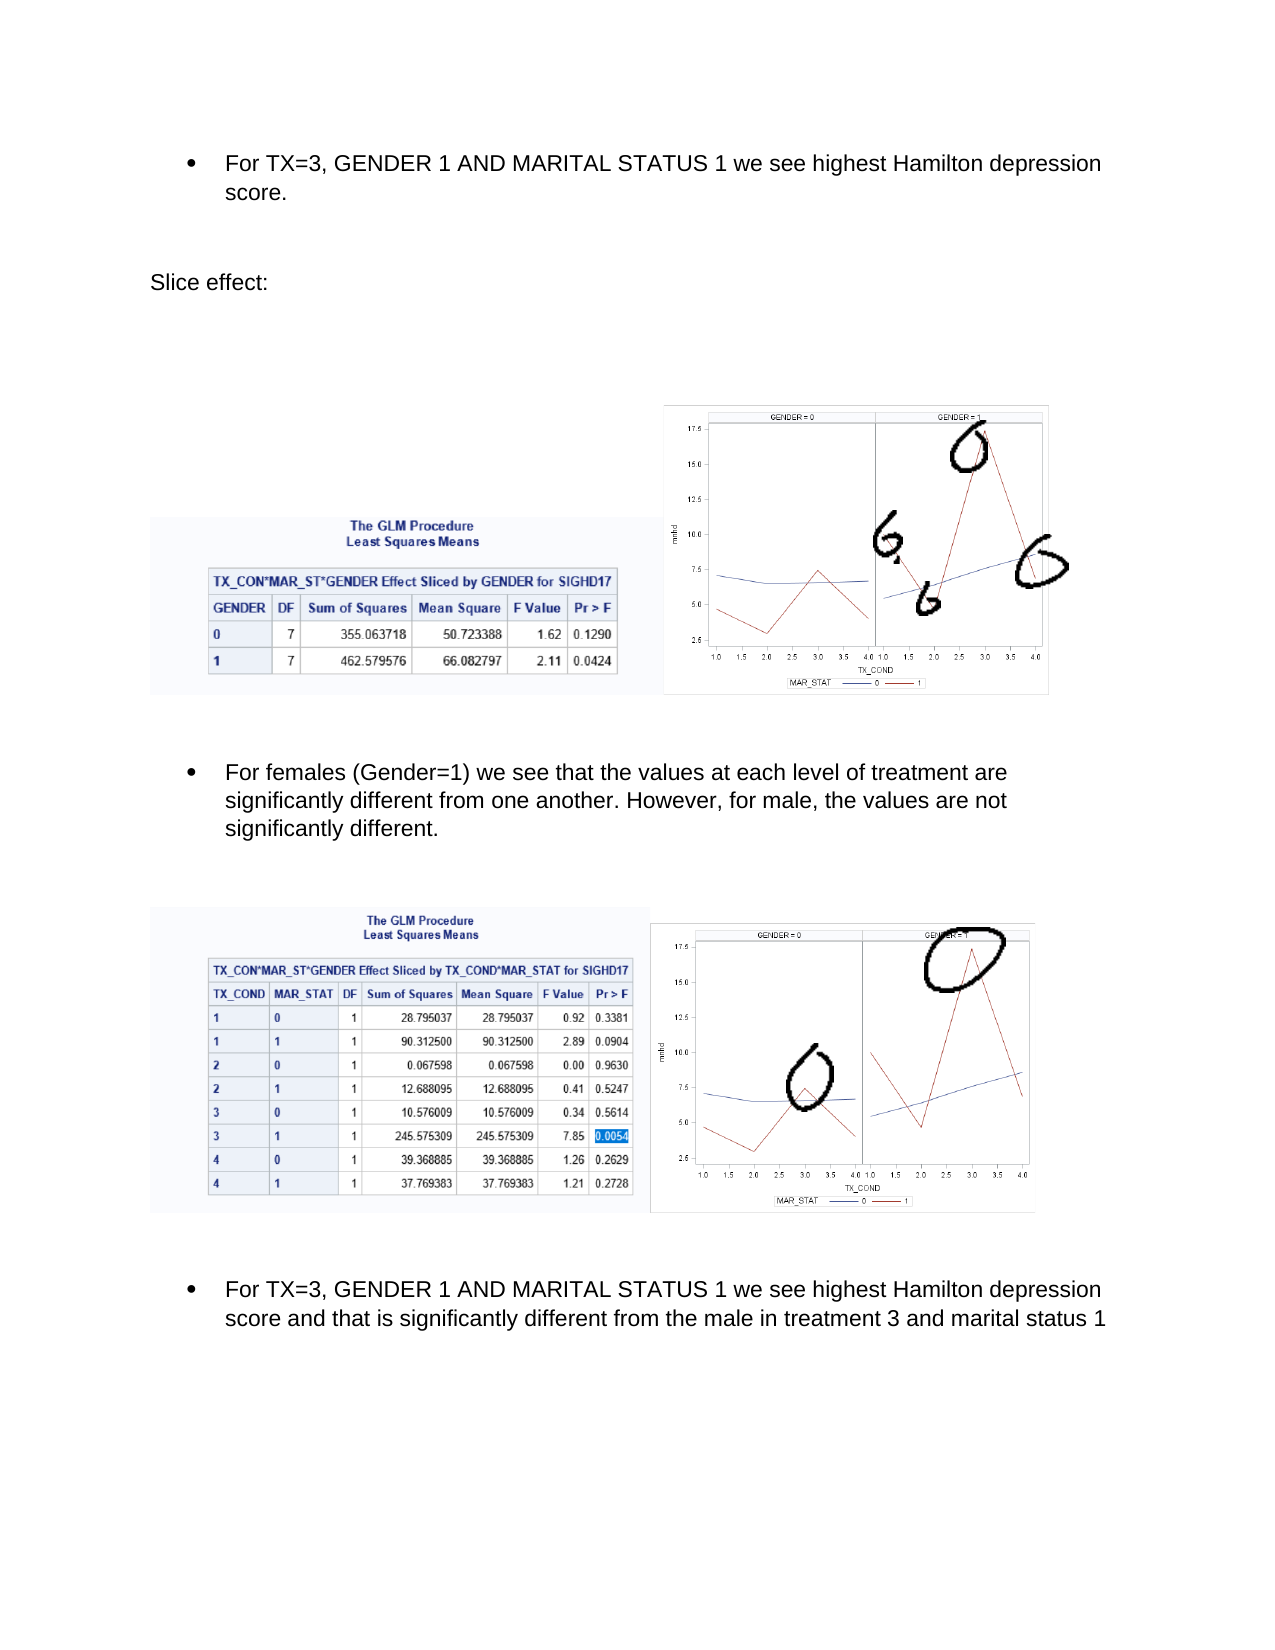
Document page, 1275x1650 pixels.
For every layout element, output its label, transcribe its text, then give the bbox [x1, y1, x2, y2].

text Slice effect: [150, 269, 1125, 295]
list For females (Gender=1) we see that the values at each level of treatment are significantly different from one another. However, for male, the values are not significantly different. [187, 758, 1125, 842]
picture [150, 405, 1069, 695]
list For TX=3, GENDER 1 AND MARITAL STATUS 1 we see highest Hamilton depression score and that is significantly different from the male in treatment 3 and marital status 1 [187, 1276, 1125, 1331]
picture [150, 907, 1035, 1213]
list For TX=3, GENDER 1 AND MARITAL STATUS 1 we see highest Hamilton depression score. [187, 150, 1125, 205]
